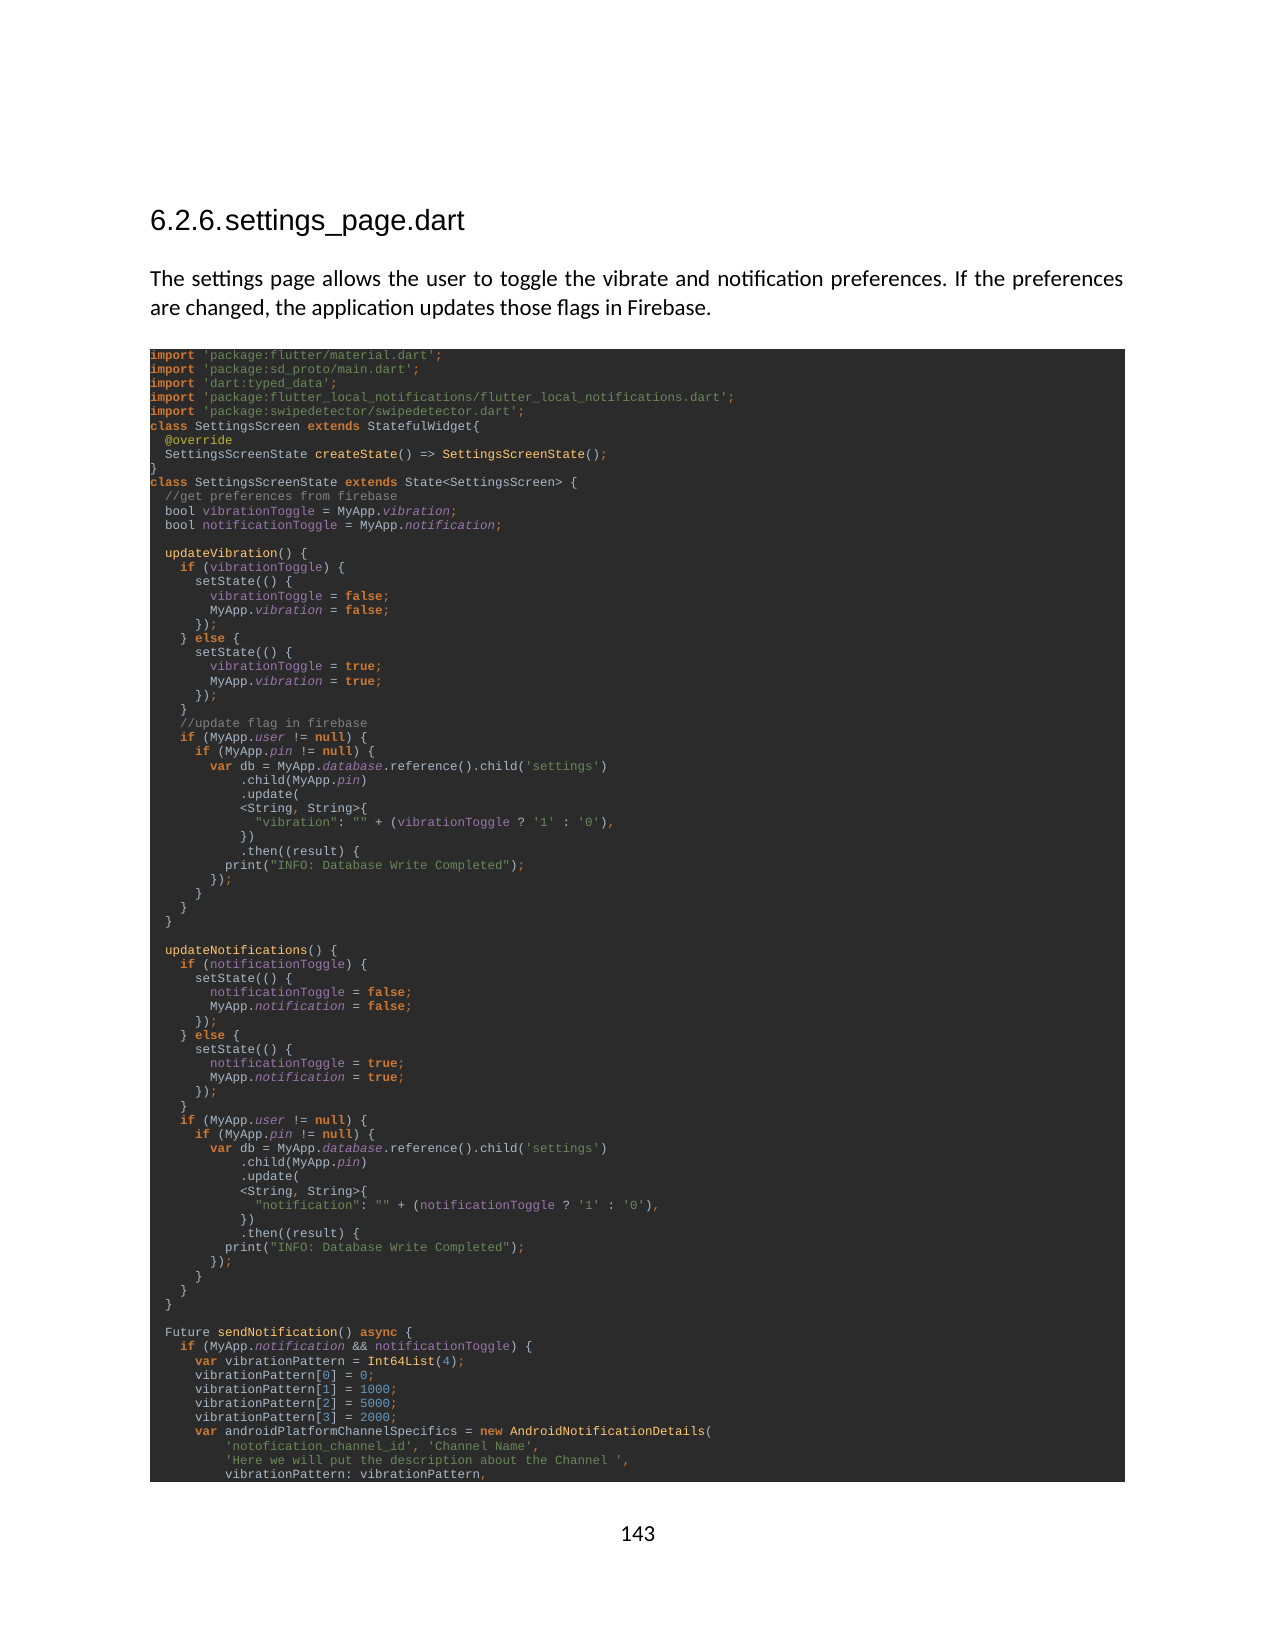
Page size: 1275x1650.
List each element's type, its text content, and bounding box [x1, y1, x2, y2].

subtitle settings_page.dart [150, 203, 1125, 237]
text The settings page allows the user to toggle the vibrate and notification preferences. If the preferences are changed, the application updates those flags in Firebase. [150, 264, 1125, 321]
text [150, 349, 1125, 1482]
